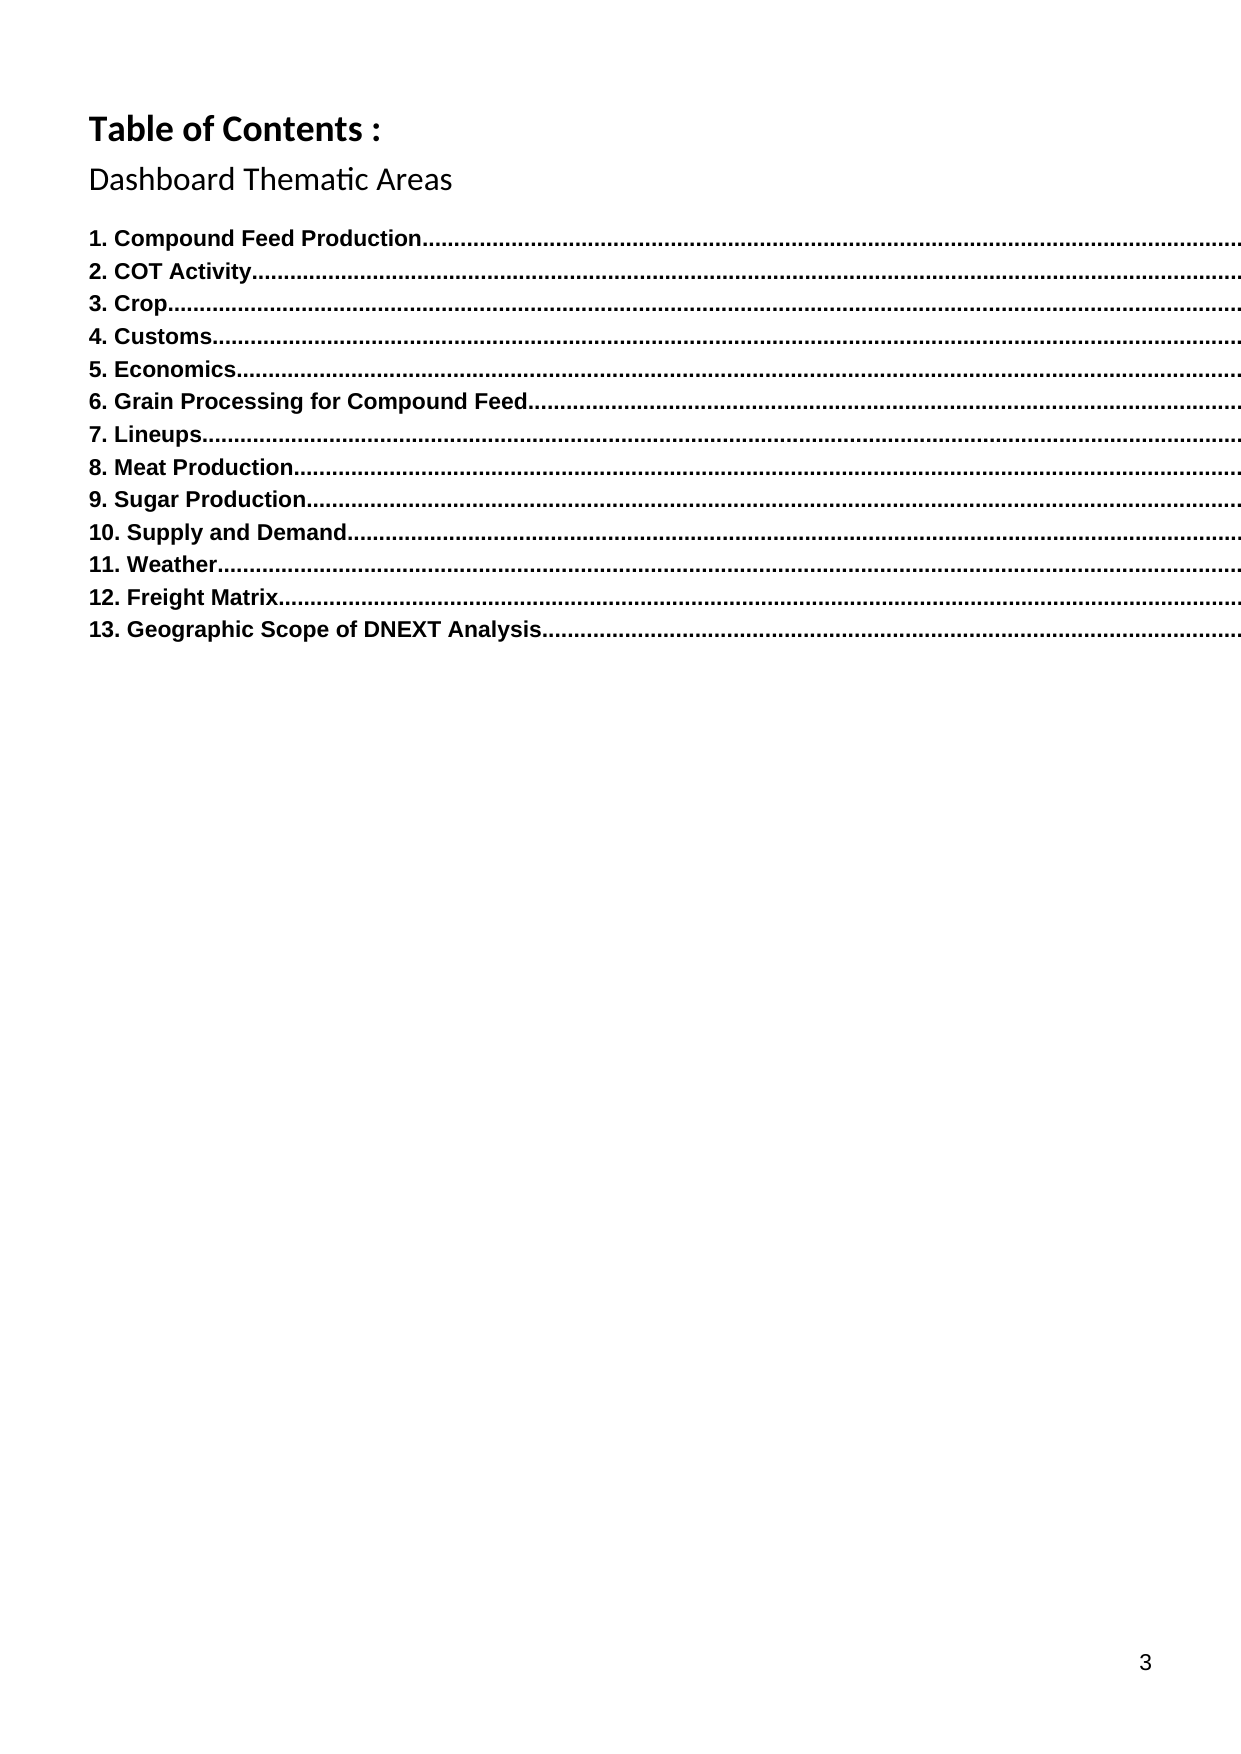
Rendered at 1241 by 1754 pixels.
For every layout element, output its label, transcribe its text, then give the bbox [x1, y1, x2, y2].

text Table of Contents : [88, 105, 1152, 151]
text Dashboard Thematic Areas [88, 158, 1152, 199]
